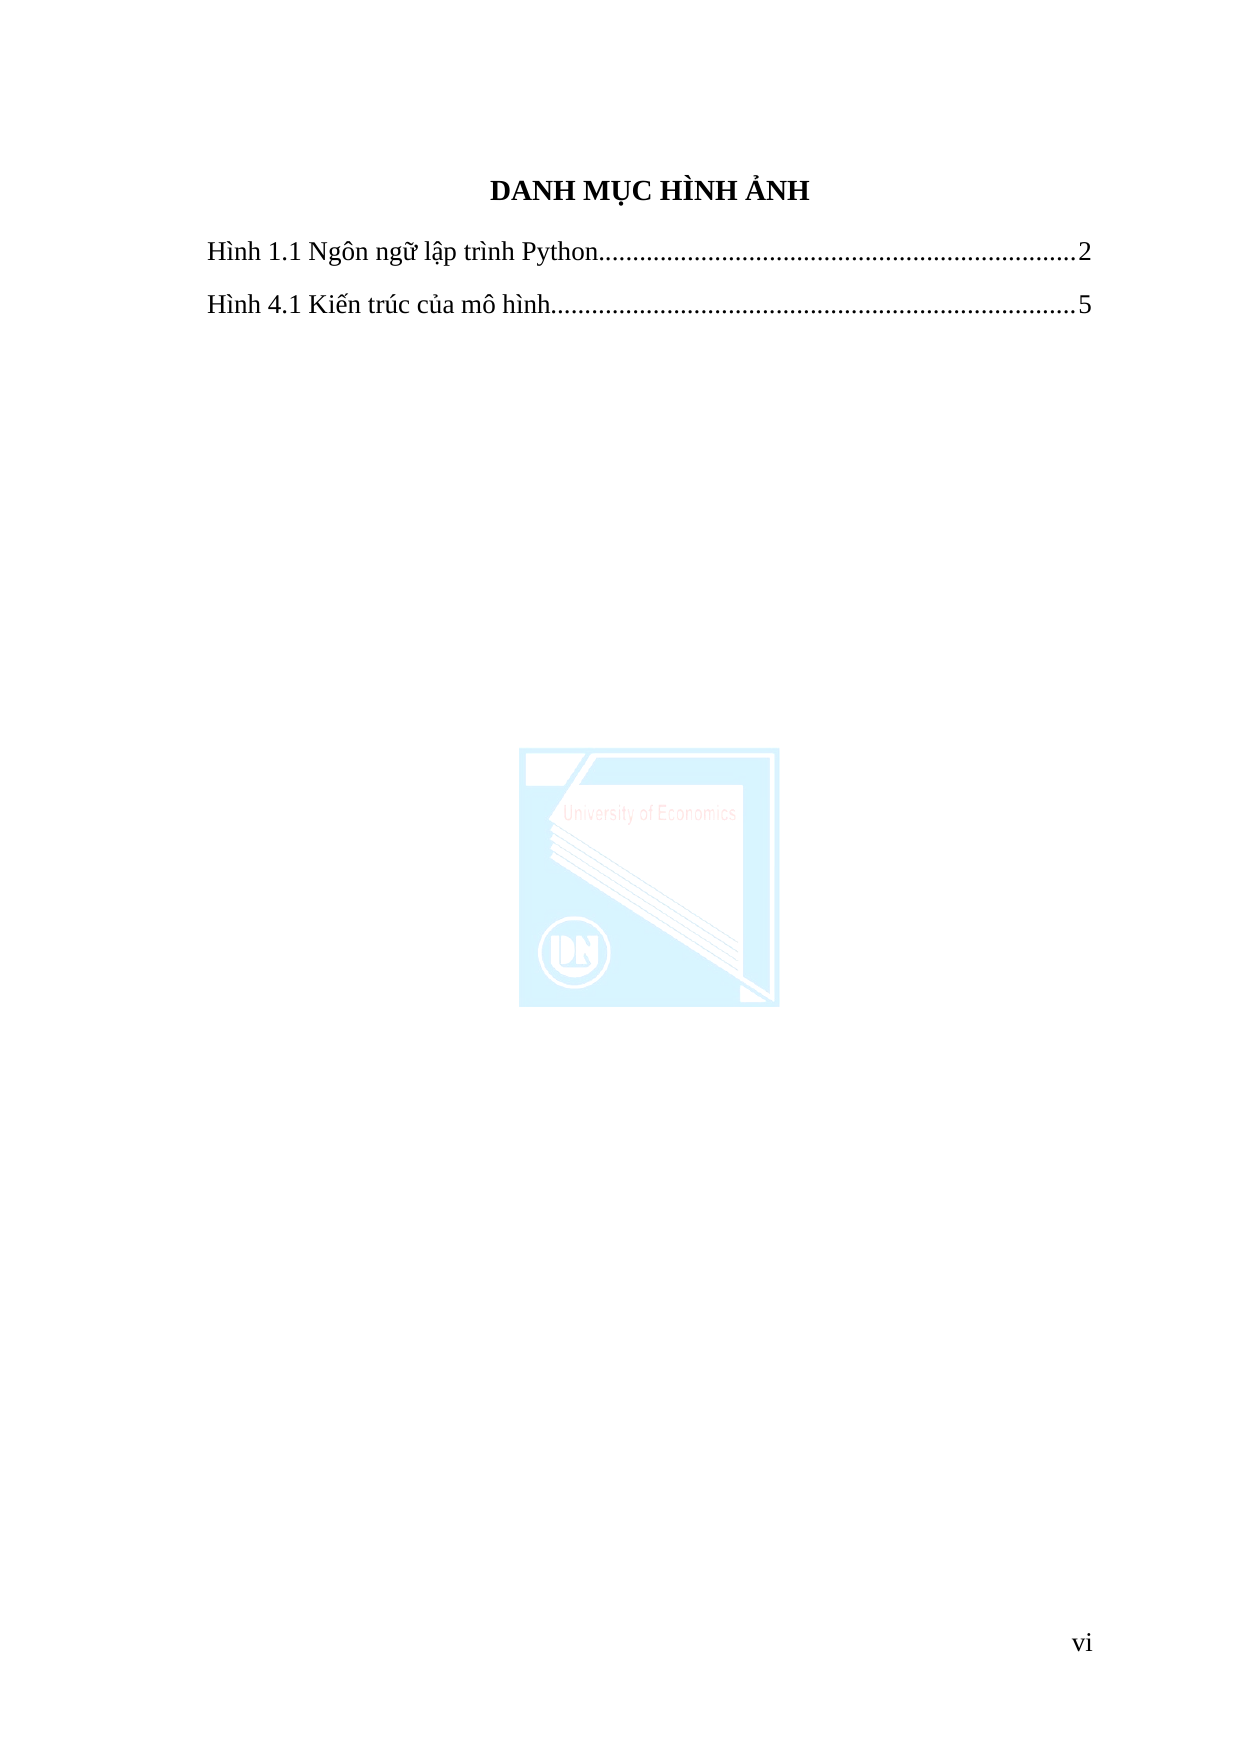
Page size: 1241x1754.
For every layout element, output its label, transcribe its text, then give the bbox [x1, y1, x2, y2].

text Hình 1.1 Ngôn ngữ lập trình Python 2 [207, 236, 1092, 267]
subtitle DANH MỤC HÌNH ẢNH [207, 173, 1092, 206]
text Hình 4.1 Kiến trúc của mô hình 5 [207, 288, 1092, 319]
